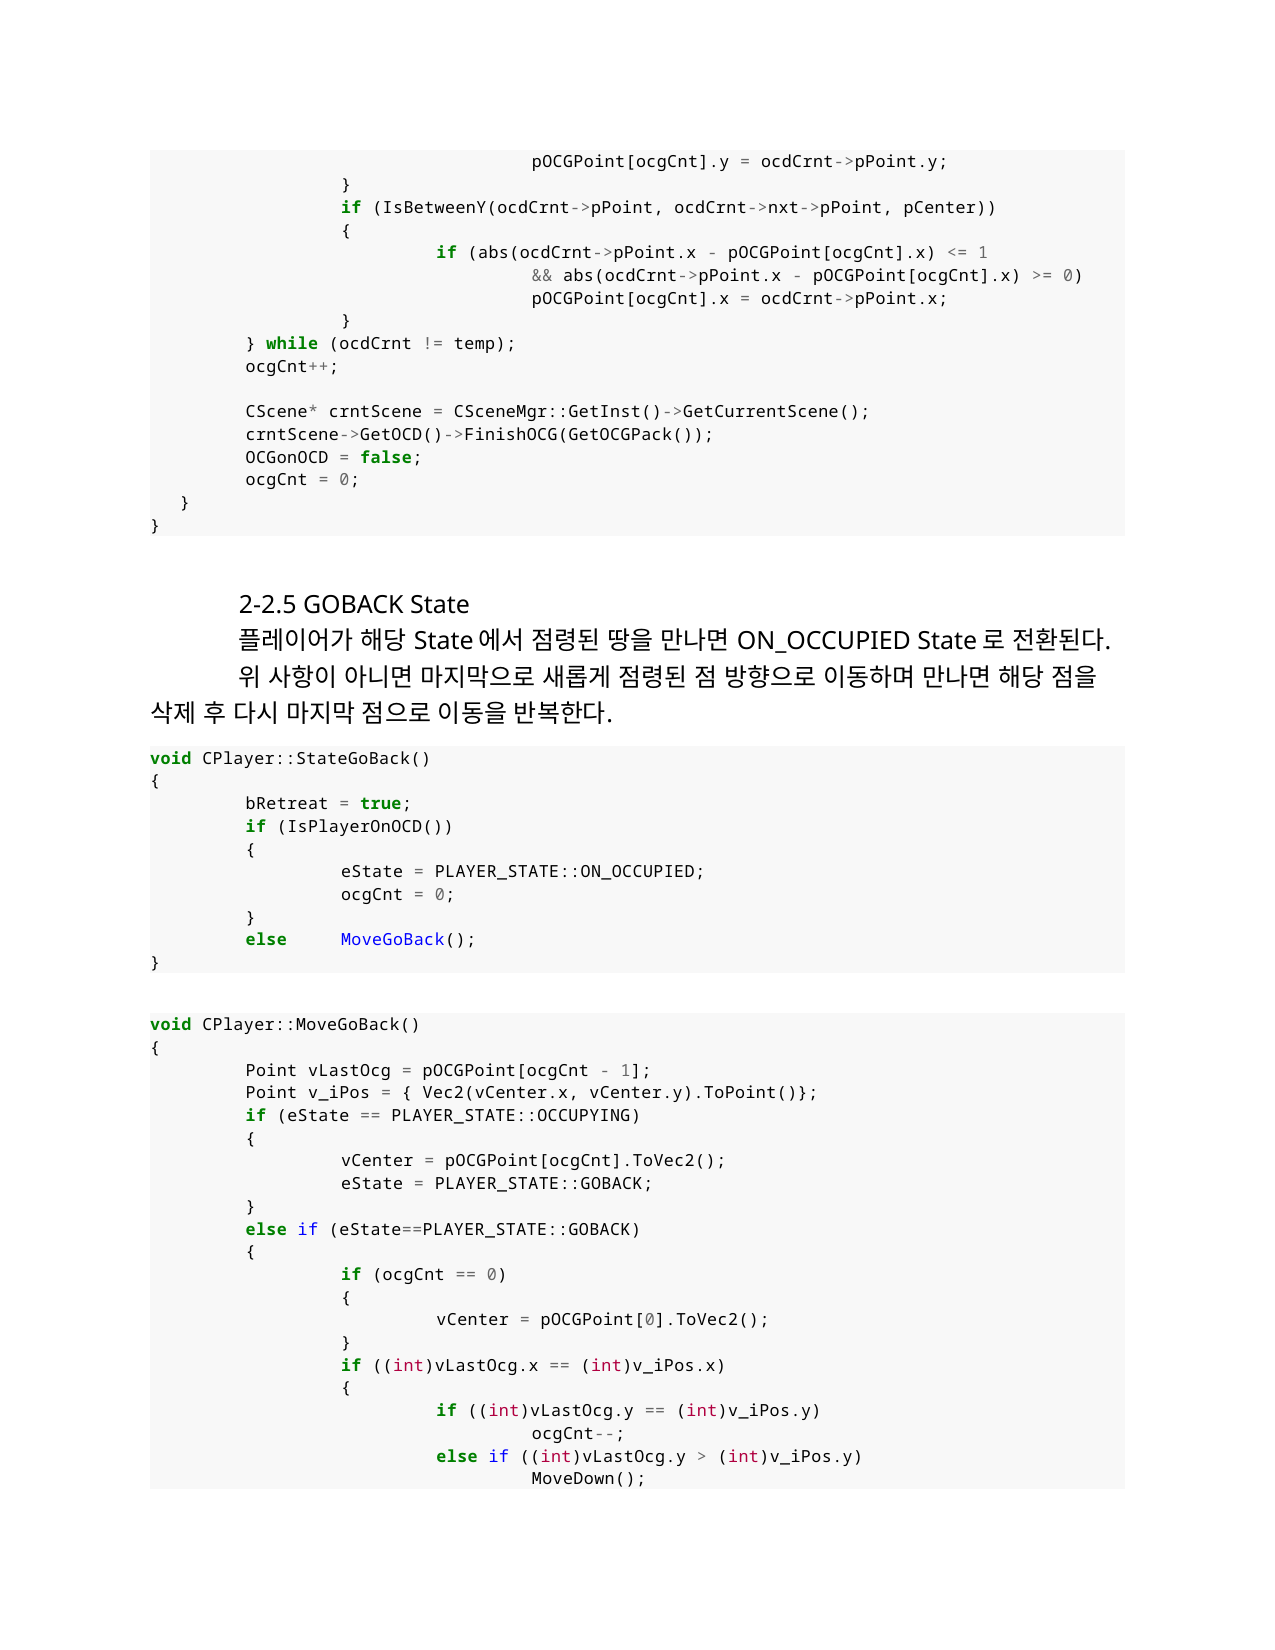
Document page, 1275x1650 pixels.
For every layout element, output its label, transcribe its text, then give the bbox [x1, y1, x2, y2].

text Point v_iPos = { Vec2(vCenter.x, vCenter.y).ToPoint()}; [150, 1081, 1125, 1103]
text } [150, 1331, 1125, 1353]
text } [150, 513, 1125, 536]
text bRetreat = true; [150, 792, 1125, 814]
text ocgCnt--; [150, 1421, 1125, 1444]
text { [150, 837, 1125, 860]
text ocgCnt = 0; [150, 882, 1125, 905]
text ocgCnt++; [150, 354, 1125, 377]
text vCenter = pOCGPoint[0].ToVec2(); [150, 1308, 1125, 1331]
text pOCGPoint[ocgCnt].x = ocdCrnt->pPoint.x; [150, 286, 1125, 309]
text { [150, 1285, 1125, 1308]
text vCenter = pOCGPoint[ocgCnt].ToVec2(); [150, 1149, 1125, 1172]
text eState = PLAYER_STATE::GOBACK; [150, 1172, 1125, 1194]
text { [150, 1376, 1125, 1399]
text } [150, 173, 1125, 195]
text } [150, 1194, 1125, 1217]
text else MoveGoBack(); [150, 928, 1125, 951]
text { [150, 1035, 1125, 1058]
text } [150, 905, 1125, 928]
text && abs(ocdCrnt->pPoint.x - pOCGPoint[ocgCnt].x) >= 0) [150, 263, 1125, 286]
text } [150, 309, 1125, 332]
text if (IsPlayerOnOCD()) [150, 814, 1125, 837]
text { [150, 218, 1125, 241]
text { [150, 1126, 1125, 1149]
text if ((int)vLastOcg.y == (int)v_iPos.y) [150, 1399, 1125, 1421]
text if (ocgCnt == 0) [150, 1262, 1125, 1285]
text 2-2.5 GOBACK State 플레이어가 해당 State에서 점령된 땅을 만나면 ON_OCCUPIED State로 전환된다. 위 사항이 아니면 마지막으로 새롭게 점령된 점 방향으로 이동하며 만나면 해당 점을 삭제 후 다시 마지막 점으로 이동을 반복한다. [150, 587, 1125, 729]
text { [150, 1240, 1125, 1262]
text else if (eState==PLAYER_STATE::GOBACK) [150, 1217, 1125, 1240]
text crntScene->GetOCD()->FinishOCG(GetOCGPack()); [150, 422, 1125, 445]
text if ((int)vLastOcg.x == (int)v_iPos.x) [150, 1353, 1125, 1376]
text pOCGPoint[ocgCnt].y = ocdCrnt->pPoint.y; [150, 150, 1125, 173]
text Point vLastOcg = pOCGPoint[ocgCnt - 1]; [150, 1058, 1125, 1081]
text if (abs(ocdCrnt->pPoint.x - pOCGPoint[ocgCnt].x) <= 1 [150, 241, 1125, 263]
text else if ((int)vLastOcg.y > (int)v_iPos.y) [150, 1444, 1125, 1467]
text void CPlayer::MoveGoBack() [150, 1013, 1125, 1035]
text CScene* crntScene = CSceneMgr::GetInst()->GetCurrentScene(); [150, 400, 1125, 422]
text { [150, 769, 1125, 792]
text } while (ocdCrnt != temp); [150, 332, 1125, 354]
text eState = PLAYER_STATE::ON_OCCUPIED; [150, 860, 1125, 882]
text ocgCnt = 0; [150, 468, 1125, 491]
text MoveDown(); [150, 1467, 1125, 1489]
text if (eState == PLAYER_STATE::OCCUPYING) [150, 1103, 1125, 1126]
text OCGonOCD = false; [150, 445, 1125, 468]
text } [150, 951, 1125, 973]
text if (IsBetweenY(ocdCrnt->pPoint, ocdCrnt->nxt->pPoint, pCenter)) [150, 195, 1125, 218]
text } [150, 491, 1125, 513]
text void CPlayer::StateGoBack() [150, 746, 1125, 769]
